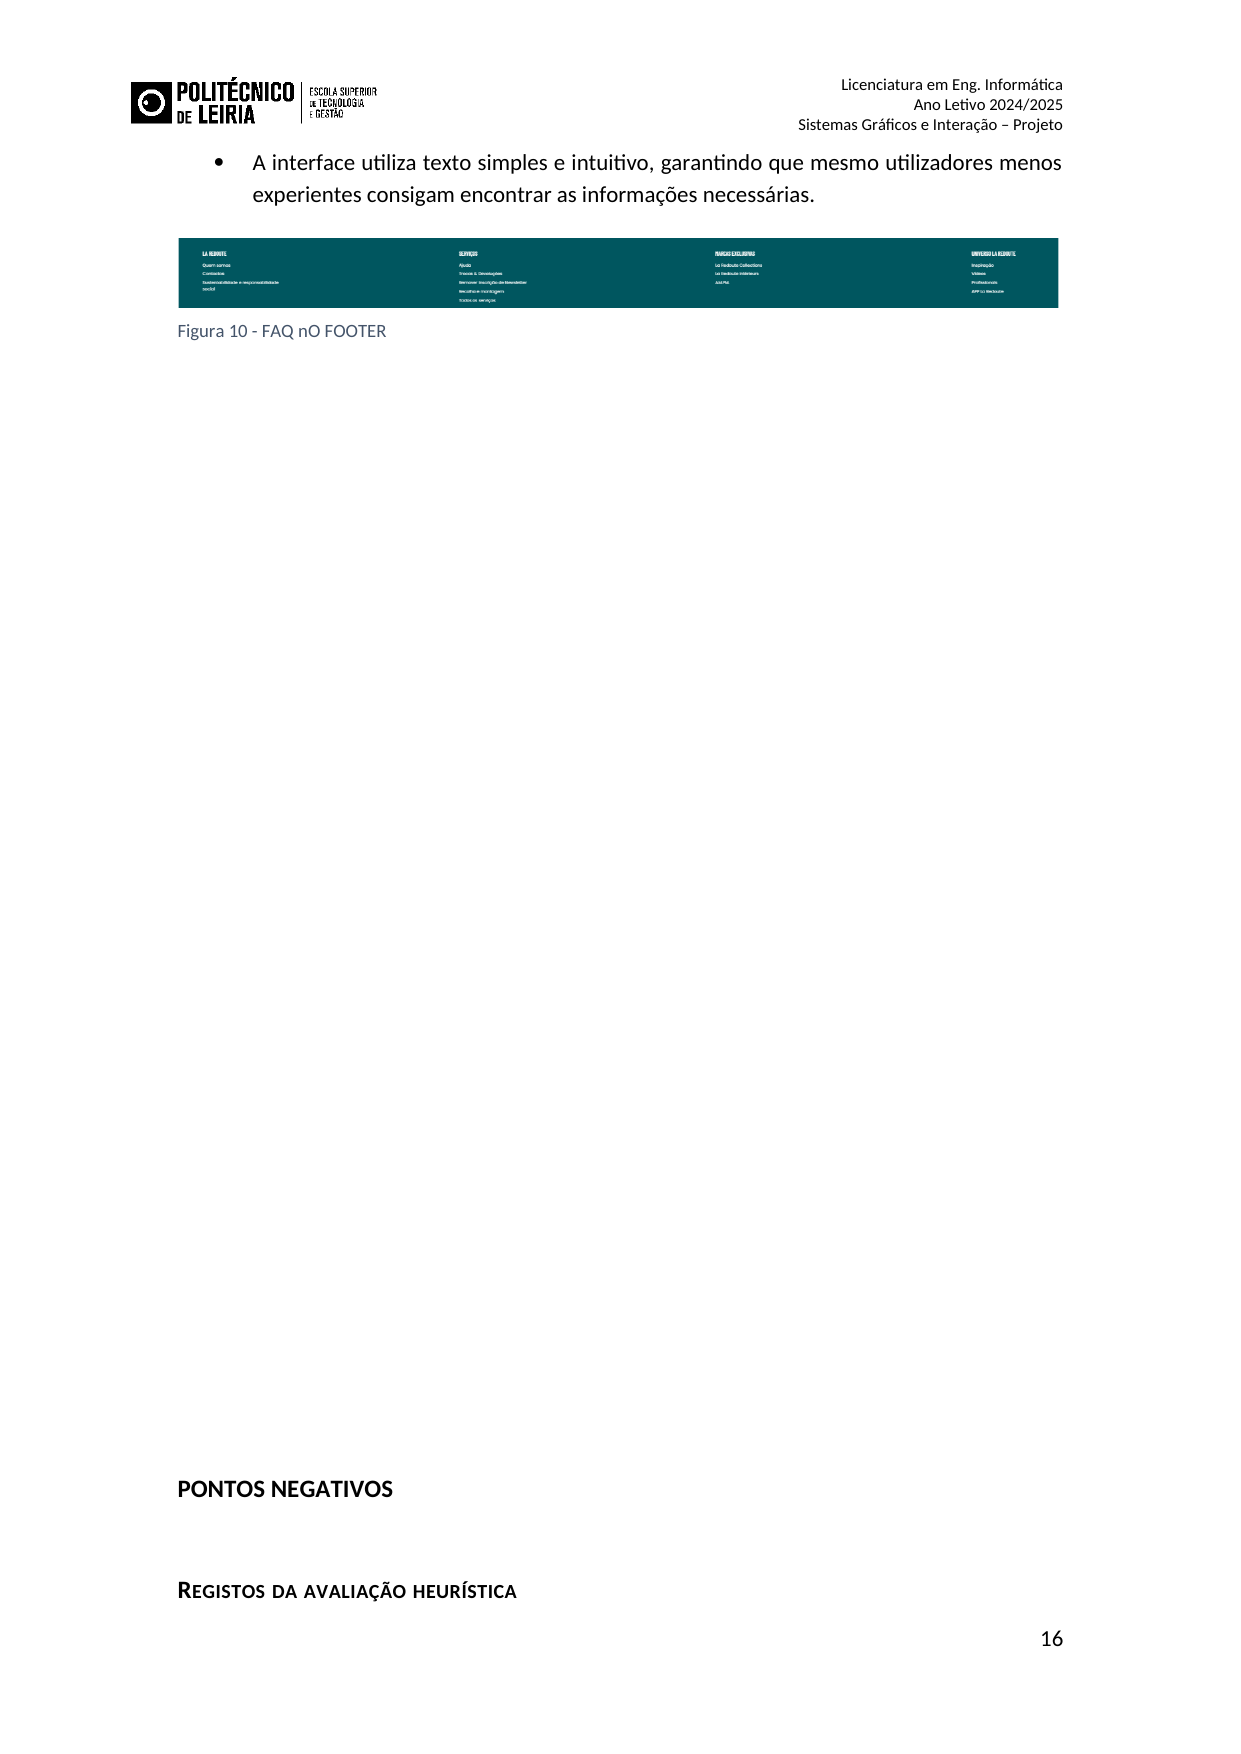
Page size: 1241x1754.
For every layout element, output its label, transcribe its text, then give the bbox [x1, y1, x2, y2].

list A interface utiliza texto simples e intuitivo, garantindo que mesmo utilizadores menos experientes consigam encontrar as informações necessárias. [215, 148, 1063, 208]
picture [177, 238, 1058, 307]
